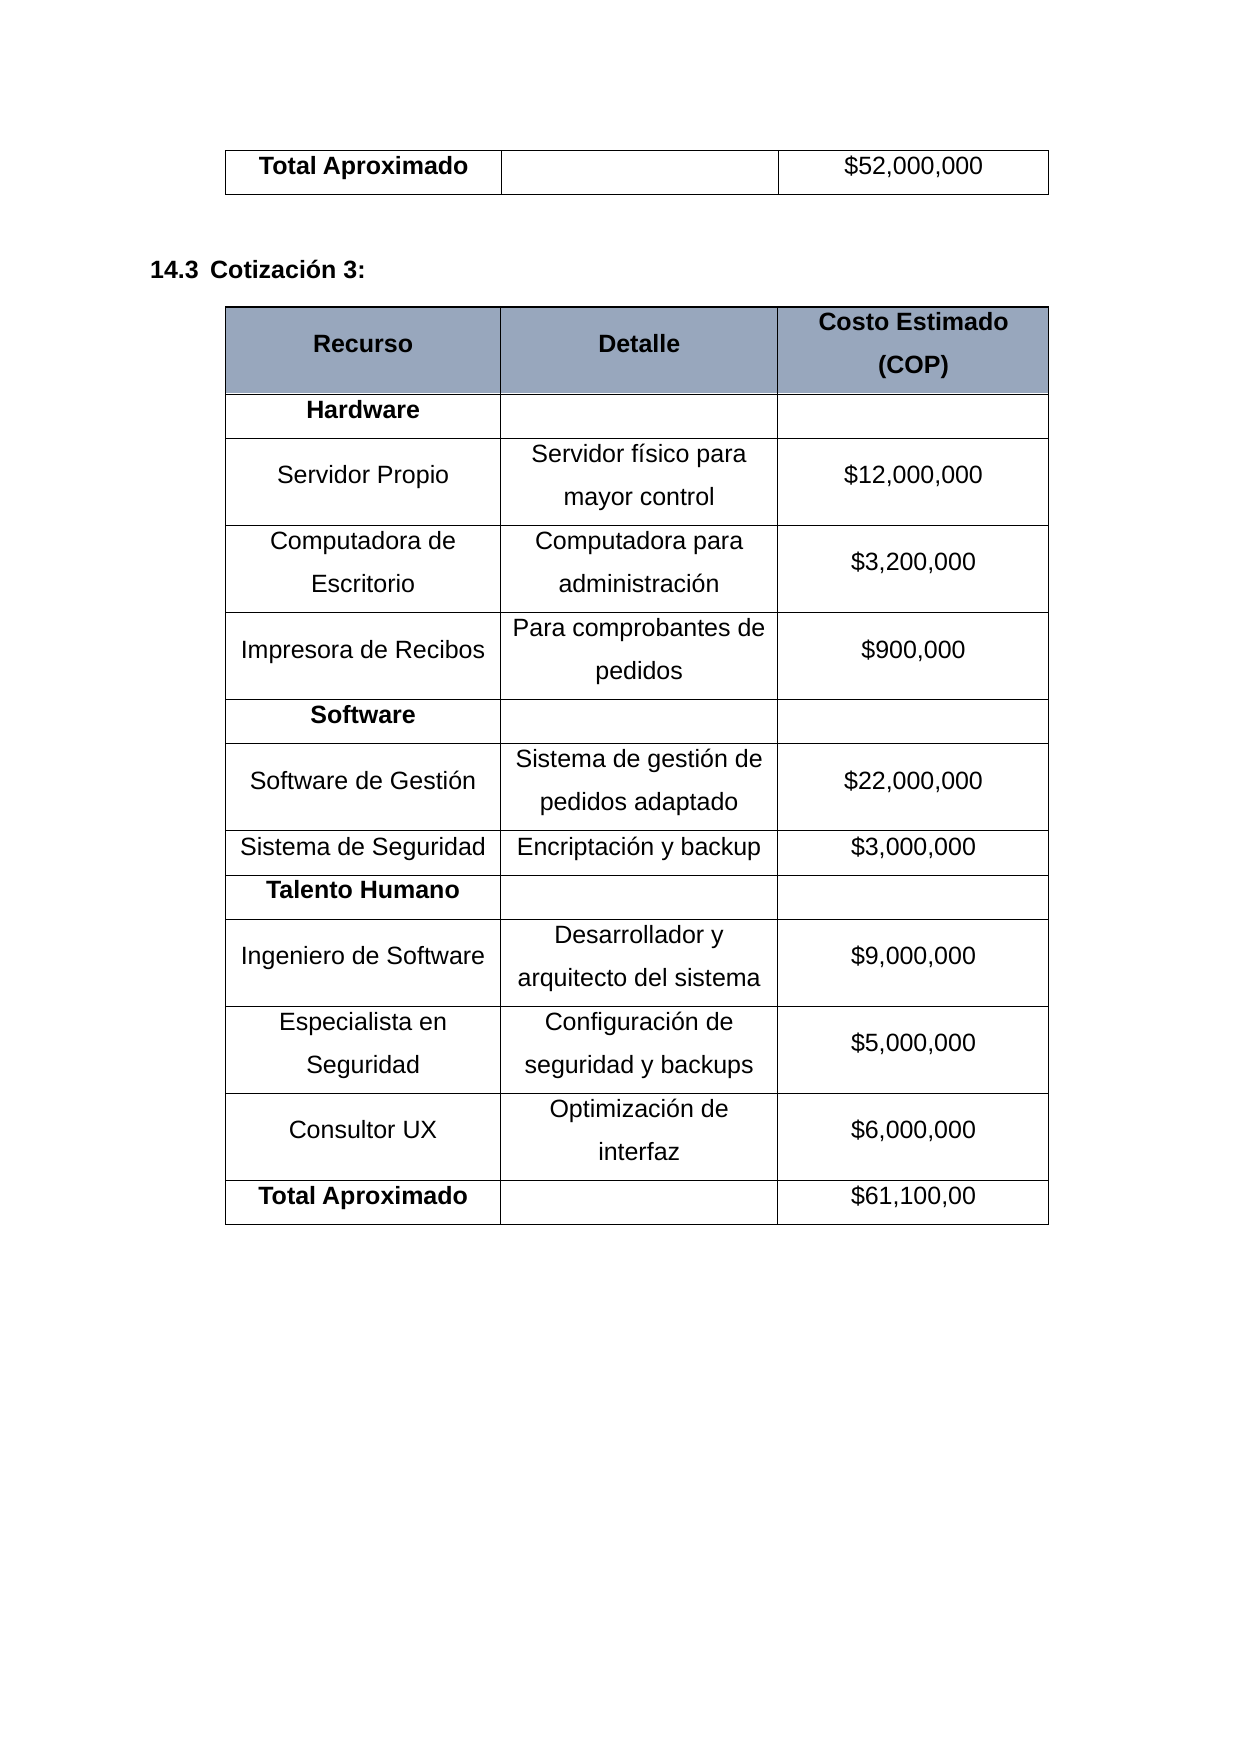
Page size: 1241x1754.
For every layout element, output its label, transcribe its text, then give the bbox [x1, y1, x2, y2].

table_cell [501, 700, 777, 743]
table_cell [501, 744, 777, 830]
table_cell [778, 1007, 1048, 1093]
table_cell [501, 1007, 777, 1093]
subtitle Cotización 3: [150, 255, 1090, 284]
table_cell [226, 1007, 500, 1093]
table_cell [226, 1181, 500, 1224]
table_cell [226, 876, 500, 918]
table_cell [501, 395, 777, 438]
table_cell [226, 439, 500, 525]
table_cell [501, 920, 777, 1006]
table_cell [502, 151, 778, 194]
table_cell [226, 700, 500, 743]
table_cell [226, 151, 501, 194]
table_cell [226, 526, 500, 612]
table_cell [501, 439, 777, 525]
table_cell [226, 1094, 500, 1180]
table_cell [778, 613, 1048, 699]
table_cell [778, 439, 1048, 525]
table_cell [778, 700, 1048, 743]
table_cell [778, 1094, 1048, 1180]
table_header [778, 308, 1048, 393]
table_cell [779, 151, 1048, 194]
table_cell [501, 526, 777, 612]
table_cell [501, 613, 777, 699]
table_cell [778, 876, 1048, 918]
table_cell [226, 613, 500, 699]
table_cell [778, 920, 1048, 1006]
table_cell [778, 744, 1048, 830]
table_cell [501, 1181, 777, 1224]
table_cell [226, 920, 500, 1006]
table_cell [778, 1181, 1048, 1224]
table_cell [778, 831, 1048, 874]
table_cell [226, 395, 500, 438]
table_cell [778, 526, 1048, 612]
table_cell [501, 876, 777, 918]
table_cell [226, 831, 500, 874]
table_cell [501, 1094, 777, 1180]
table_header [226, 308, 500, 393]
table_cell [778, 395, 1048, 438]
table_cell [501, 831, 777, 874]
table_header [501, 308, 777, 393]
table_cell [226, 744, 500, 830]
